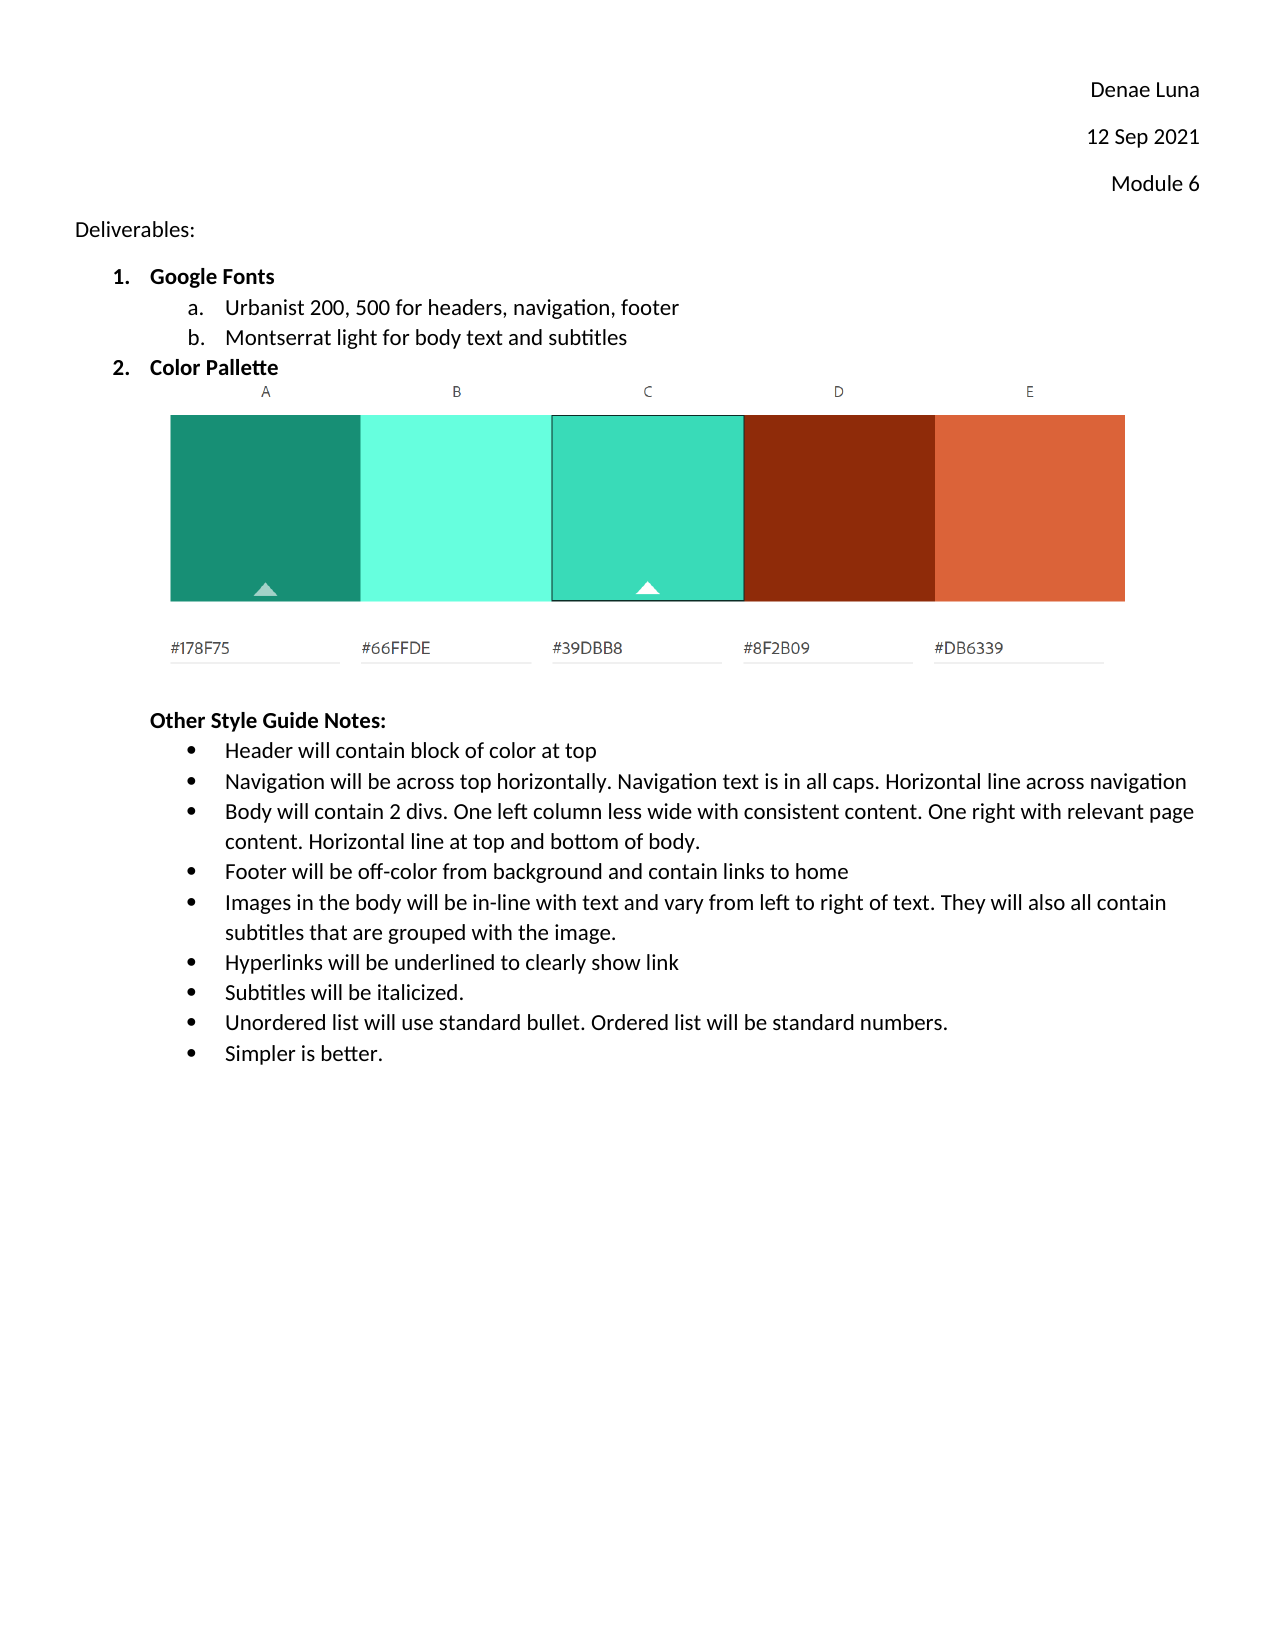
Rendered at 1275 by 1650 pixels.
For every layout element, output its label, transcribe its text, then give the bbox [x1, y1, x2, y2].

list Montserrat light for body text and subtitles [187, 323, 1200, 351]
list Subtitles will be italicized. [187, 978, 1200, 1006]
list Header will contain block of color at top [187, 737, 1200, 764]
text Denae Luna [75, 75, 1200, 103]
list Simpler is better. [187, 1039, 1200, 1067]
text Module 6 [75, 169, 1200, 197]
list Unordered list will use standard bullet. Ordered list will be standard numbers. [187, 1008, 1200, 1036]
list Images in the body will be in-line with text and vary from left to right of text. They will also all contain subtitles that are grouped with the image. [187, 888, 1200, 946]
list Google Fonts [112, 262, 1200, 291]
list Footer will be off-color from background and contain links to home [187, 857, 1200, 885]
list Body will contain 2 divs. One left column less wide with consistent content. One right with relevant page content. Horizontal line at top and bottom of body. [187, 797, 1200, 855]
picture [150, 383, 1125, 674]
text 12 Sep 2021 [75, 122, 1200, 150]
list Other Style Guide Notes: [150, 706, 1200, 734]
list Urbanist 200, 500 for headers, navigation, footer [187, 293, 1200, 321]
list Color Pallette [112, 353, 1200, 381]
text Deliverables: [75, 216, 1200, 244]
list Hyperlinks will be underlined to clearly show link [187, 948, 1200, 976]
list Navigation will be across top horizontally. Navigation text is in all caps. Horizontal line across navigation [187, 767, 1200, 795]
